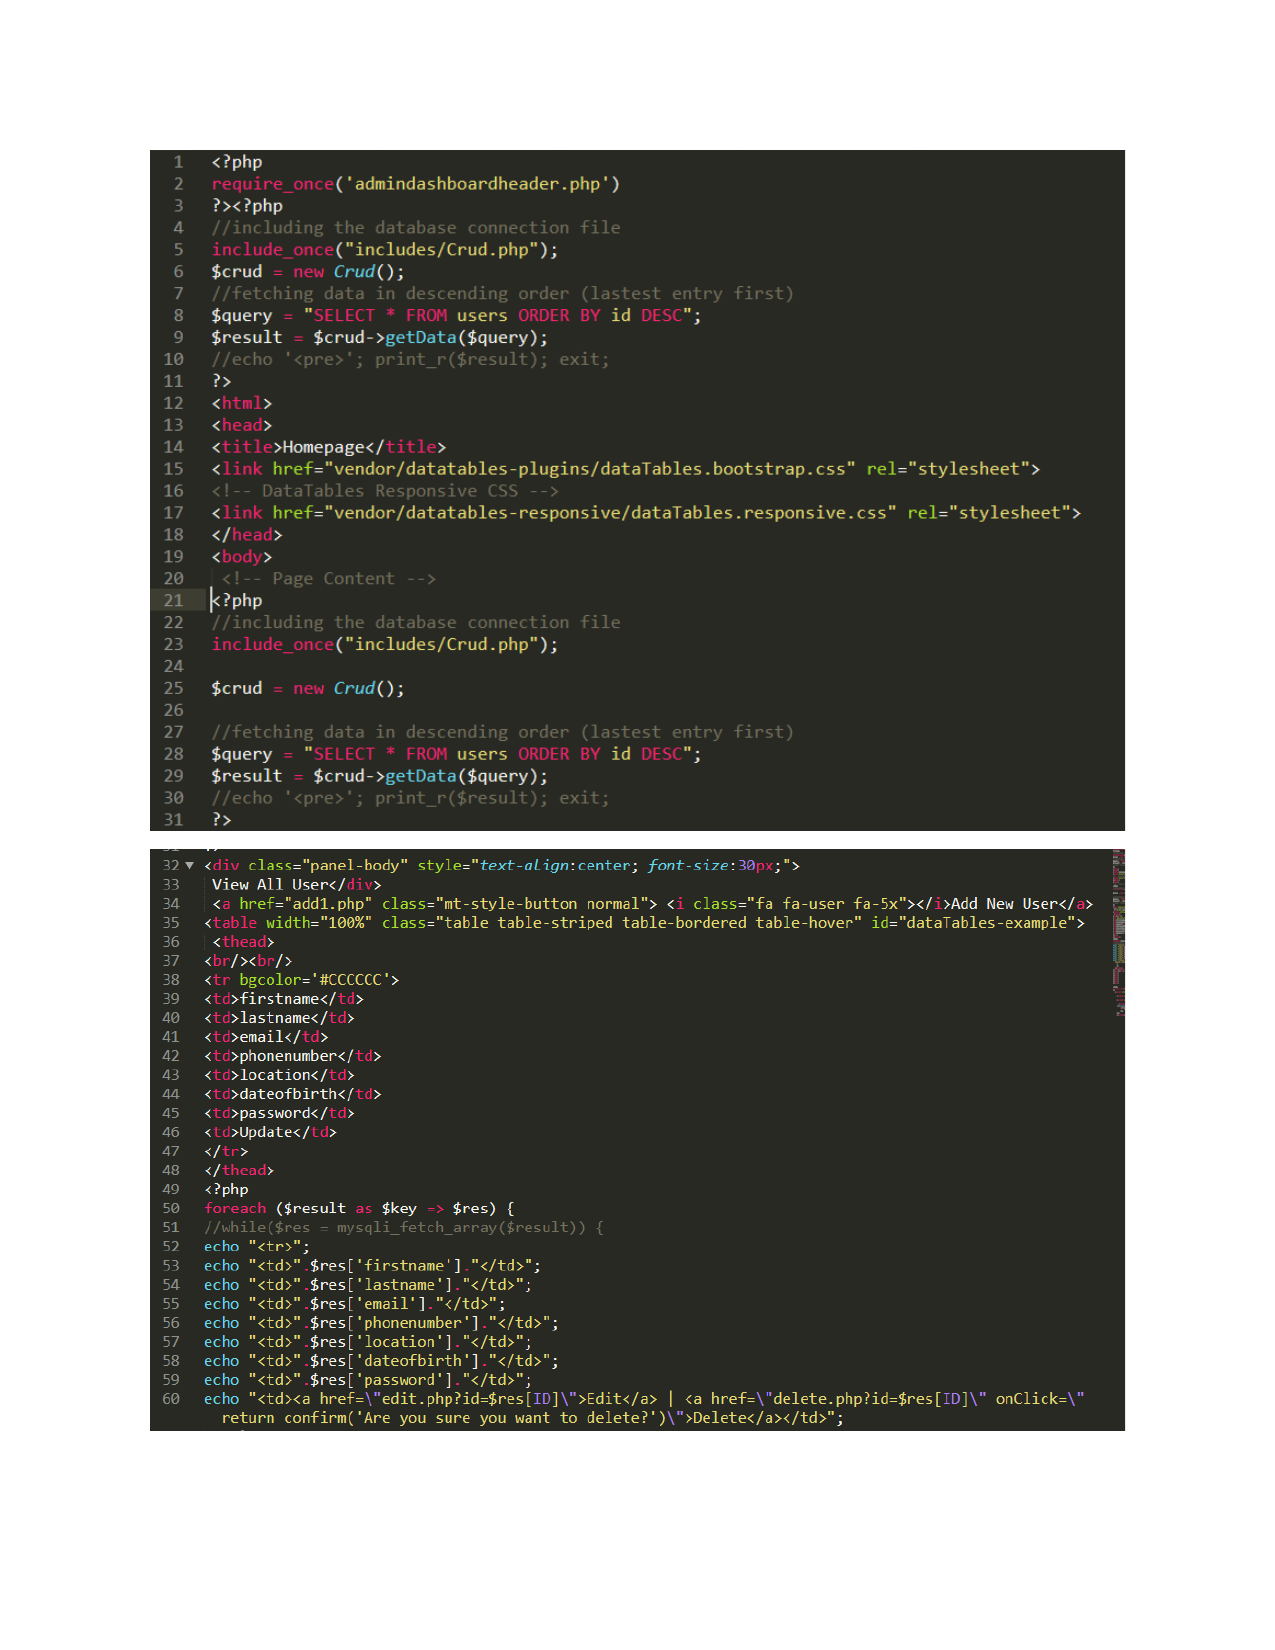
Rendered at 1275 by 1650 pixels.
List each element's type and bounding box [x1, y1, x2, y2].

picture [150, 849, 1125, 1431]
picture [150, 150, 1125, 831]
